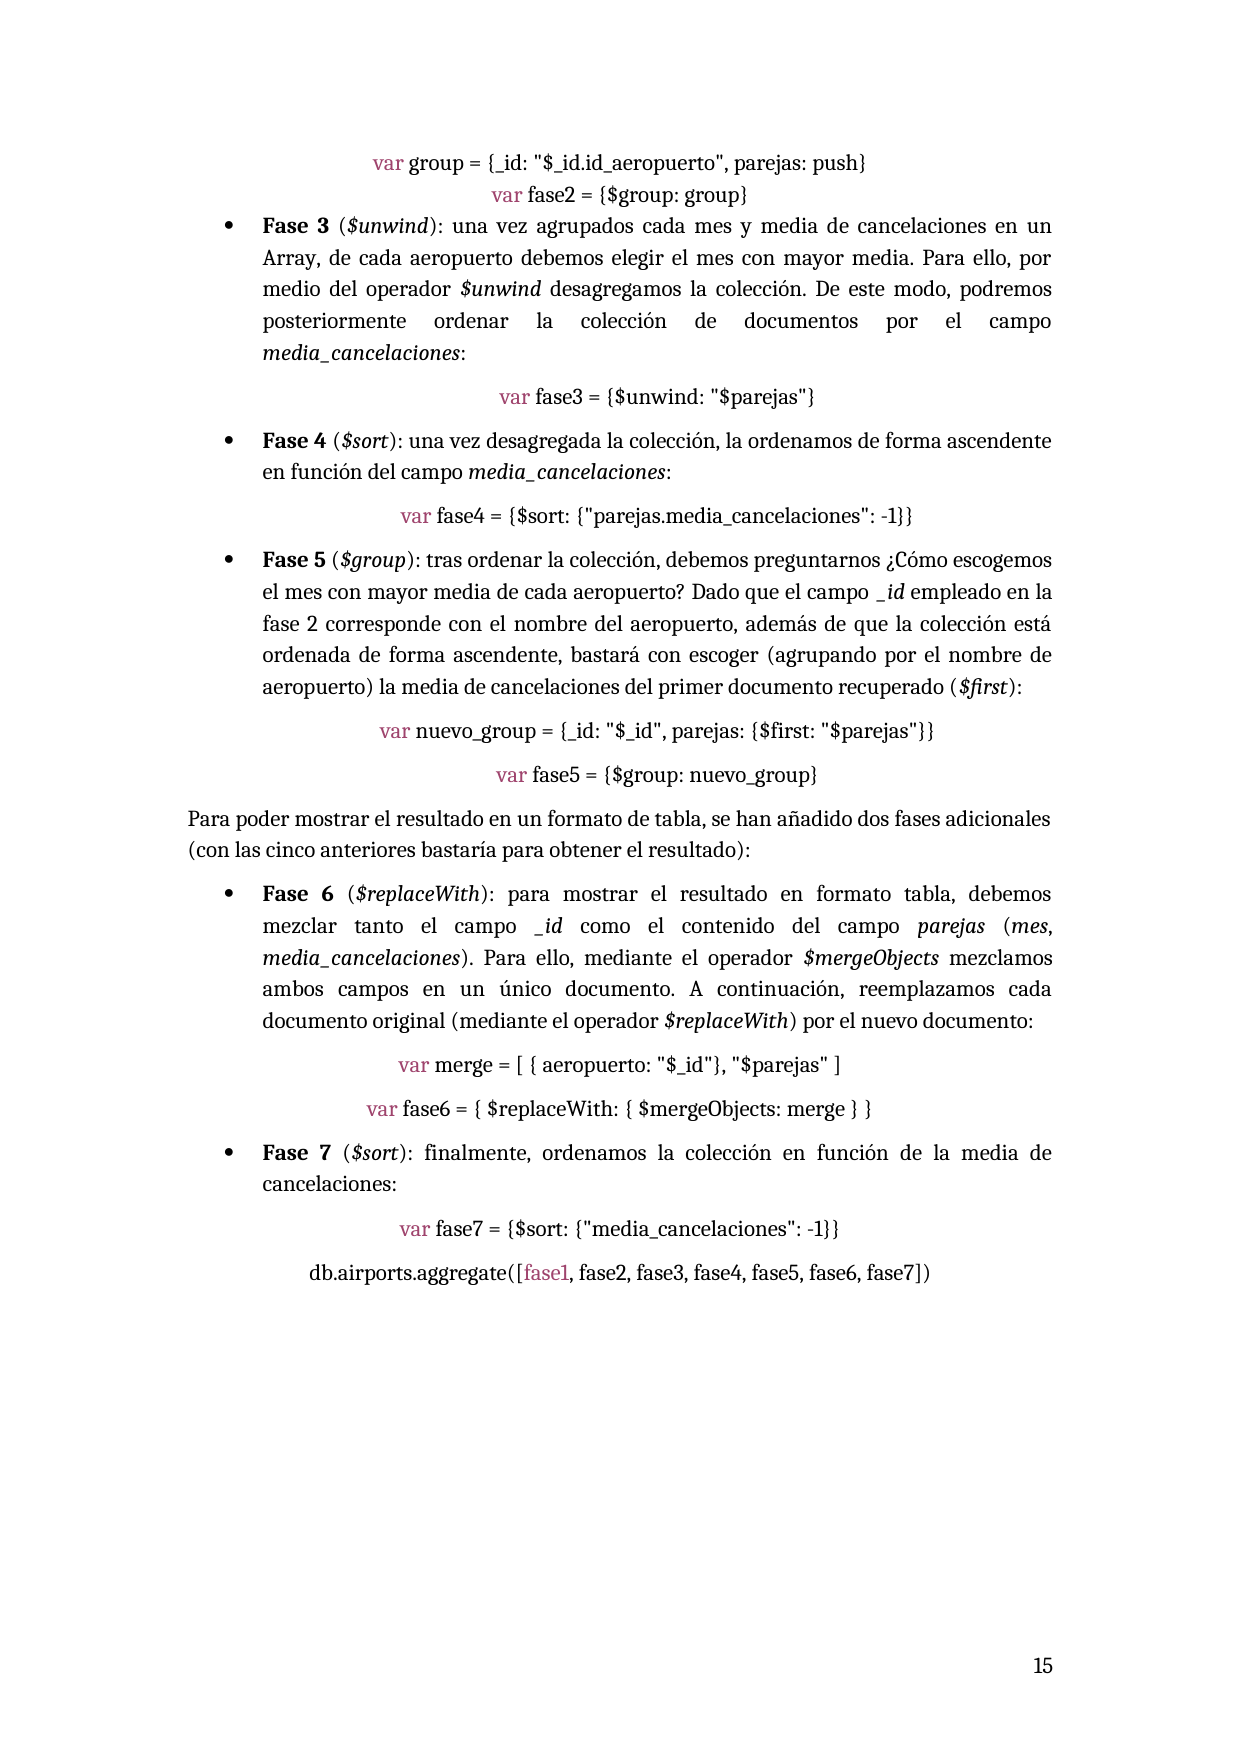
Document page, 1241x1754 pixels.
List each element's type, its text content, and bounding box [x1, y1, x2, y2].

list Fase 5 ($group): tras ordenar la colección, debemos preguntarnos ¿Cómo escogemos el mes con mayor media de cada aeropuerto? Dado que el campo _id empleado en la fase 2 corresponde con el nombre del aeropuerto, además de que la colección está ordenada de forma ascendente, bastará con escoger (agrupando por el nombre de aeropuerto) la media de cancelaciones del primer documento recuperado ($first): [225, 547, 1053, 700]
list Fase 6 ($replaceWith): para mostrar el resultado en formato tabla, debemos mezclar tanto el campo _id como el contenido del campo parejas (mes, media_cancelaciones). Para ello, mediante el operador $mergeObjects mezclamos ambos campos en un único documento. A continuación, reemplazamos cada documento original (mediante el operador $replaceWith) por el nuevo documento: [225, 881, 1053, 1034]
text var fase5 = {$group: nuevo_group} [262, 762, 1053, 788]
text var merge = [ { aeropuerto: "$_id"}, "$parejas" ] [187, 1052, 1053, 1078]
text var nuevo_group = {_id: "$_id", parejas: {$first: "$parejas"}} [262, 717, 1053, 744]
text var fase7 = {$sort: {"media_cancelaciones": -1}} [187, 1215, 1053, 1242]
text var fase3 = {$unwind: "$parejas"} [262, 383, 1053, 410]
text Para poder mostrar el resultado en un formato de tabla, se han añadido dos fases adicionales (con las cinco anteriores bastaría para obtener el resultado): [187, 806, 1053, 863]
list Fase 4 ($sort): una vez desagregada la colección, la ordenamos de forma ascendente en función del campo media_cancelaciones: [225, 427, 1053, 485]
list Fase 7 ($sort): finalmente, ordenamos la colección en función de la media de cancelaciones: [225, 1140, 1053, 1198]
list Fase 3 ($unwind): una vez agrupados cada mes y media de cancelaciones en un Array, de cada aeropuerto debemos elegir el mes con mayor media. Para ello, por medio del operador $unwind desagregamos la colección. De este modo, podremos posteriormente ordenar la colección de documentos por el campo media_cancelaciones: [225, 213, 1053, 366]
list var fase2 = {$group: group} [187, 182, 1053, 208]
list var group = {_id: "$_id.id_aeropuerto", parejas: push} [187, 150, 1053, 176]
text var fase6 = { $replaceWith: { $mergeObjects: merge } } [187, 1096, 1053, 1122]
text db.airports.aggregate([fase1, fase2, fase3, fase4, fase5, fase6, fase7]) [187, 1259, 1053, 1286]
text var fase4 = {$sort: {"parejas.media_cancelaciones": -1}} [262, 503, 1053, 529]
